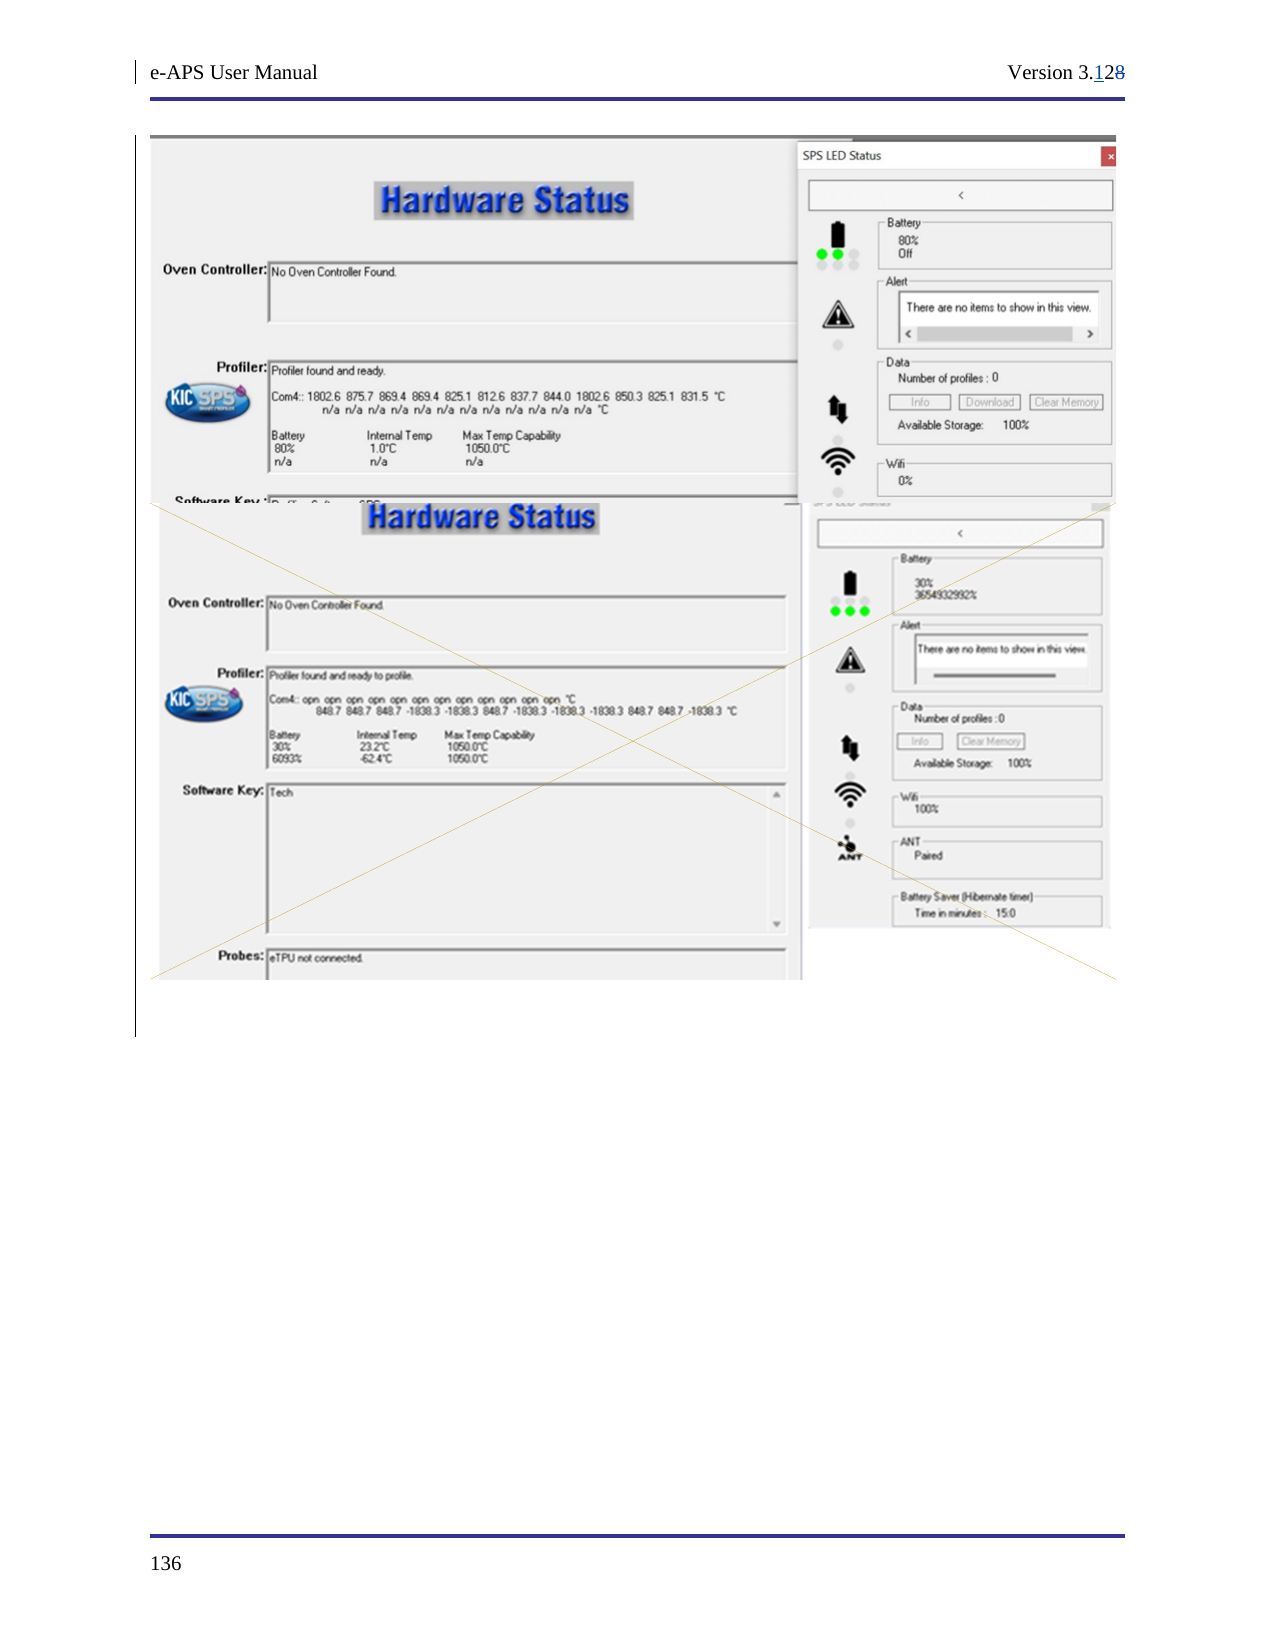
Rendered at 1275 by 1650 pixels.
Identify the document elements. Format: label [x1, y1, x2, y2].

picture [151, 742, 1114, 980]
picture [150, 135, 1117, 980]
picture [150, 504, 631, 978]
